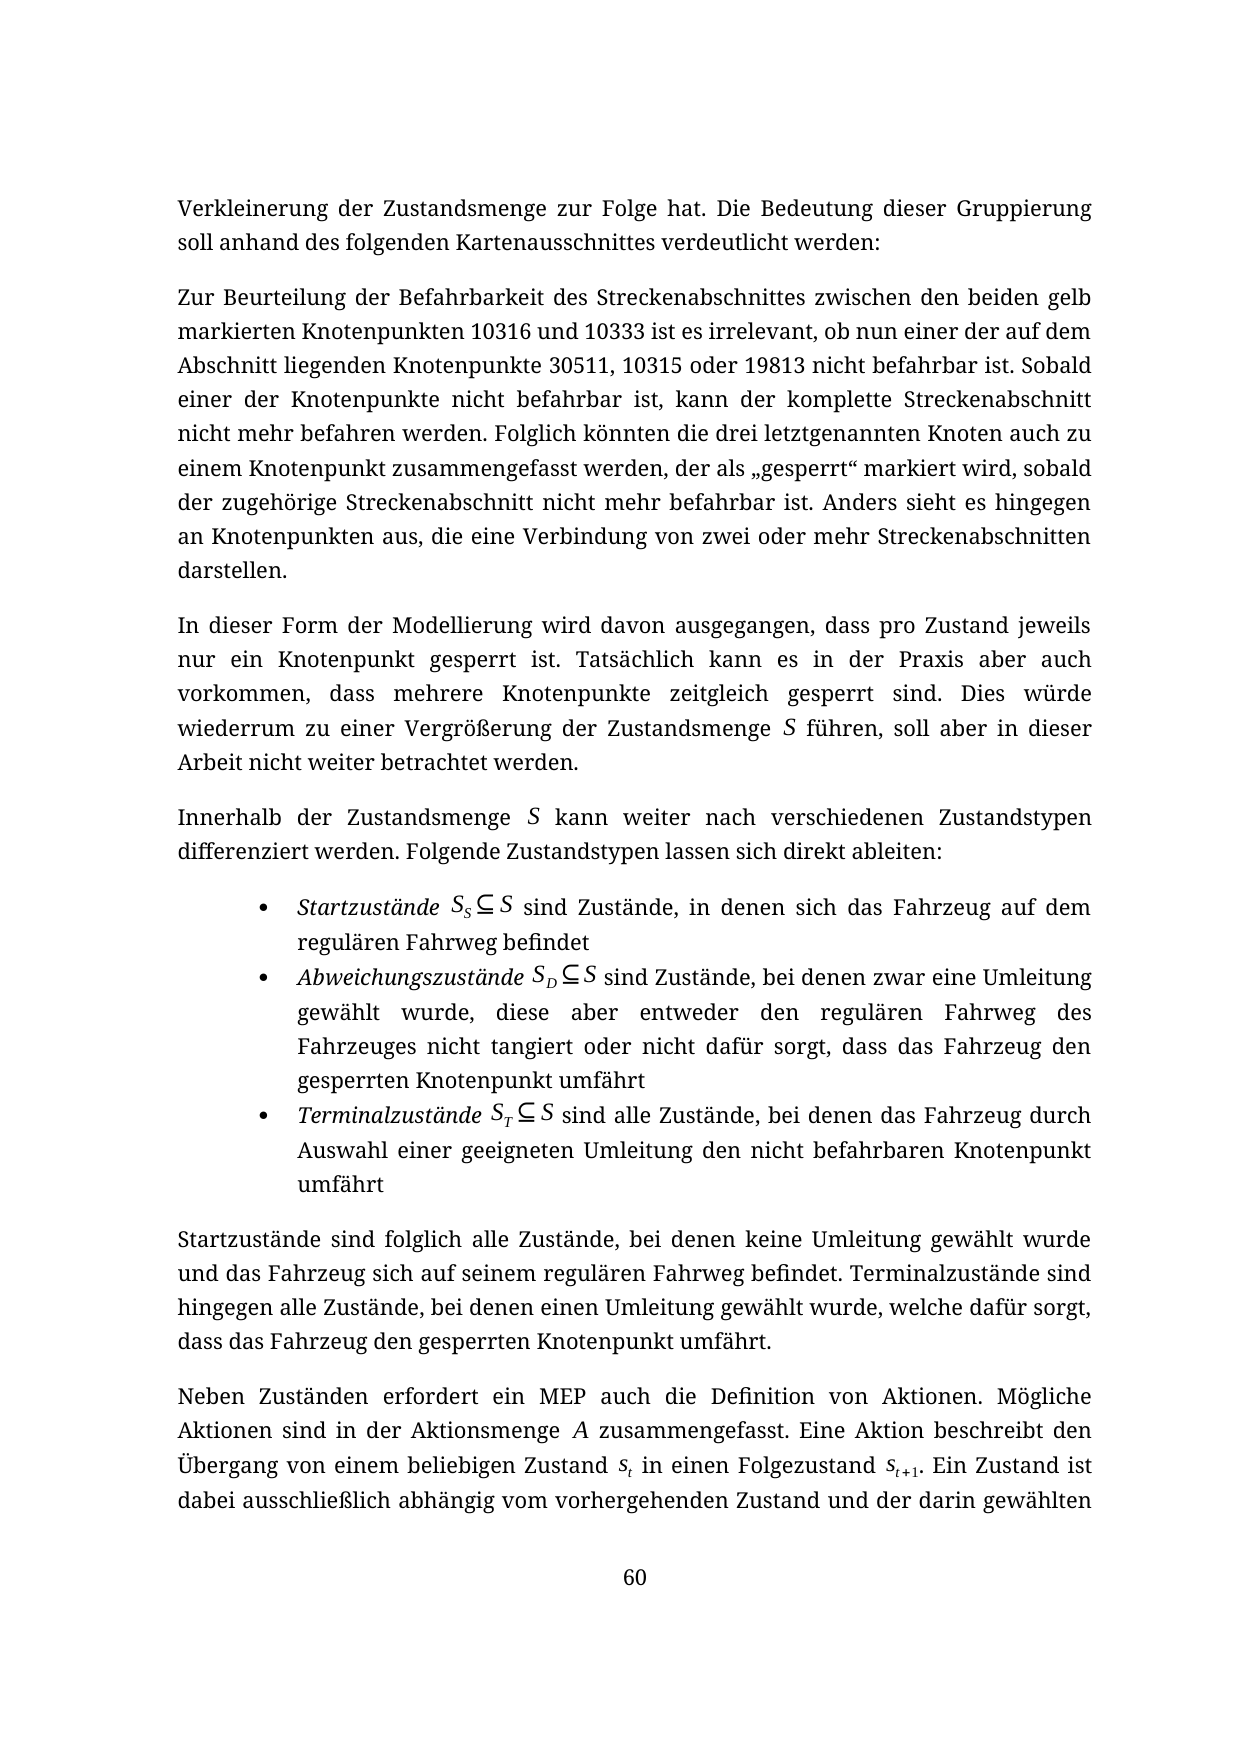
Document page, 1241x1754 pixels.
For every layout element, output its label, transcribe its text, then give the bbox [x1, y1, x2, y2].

text Startzustände sind folglich alle Zustände, bei denen keine Umleitung gewählt wurde und das Fahrzeug sich auf seinem regulären Fahrweg befindet. Terminalzustände sind hingegen alle Zustände, bei denen einen Umleitung gewählt wurde, welche dafür sorgt, dass das Fahrzeug den gesperrten Knotenpunkt umfährt. [177, 1224, 1092, 1356]
list Startzustände sind Zustände, in denen sich das Fahrzeug auf dem regulären Fahrweg befindet [259, 891, 1092, 956]
text Innerhalb der Zustandsmenge kann weiter nach verschiedenen Zustandstypen differenziert werden. Folgende Zustandstypen lassen sich direkt ableiten: [177, 802, 1092, 866]
text In dieser Form der Modellierung wird davon ausgegangen, dass pro Zustand jeweils nur ein Knotenpunkt gesperrt ist. Tatsächlich kann es in der Praxis aber auch vorkommen, dass mehrere Knotenpunkte zeitgleich gesperrt sind. Dies würde wiederrum zu einer Vergrößerung der Zustandsmenge führen, soll aber in dieser Arbeit nicht weiter betrachtet werden. [177, 610, 1092, 776]
text Zur Beurteilung der Befahrbarkeit des Streckenabschnittes zwischen den beiden gelb markierten Knotenpunkten 10316 und 10333 ist es irrelevant, ob nun einer der auf dem Abschnitt liegenden Knotenpunkte 30511, 10315 oder 19813 nicht befahrbar ist. Sobald einer der Knotenpunkte nicht befahrbar ist, kann der komplette Streckenabschnitt nicht mehr befahren werden. Folglich könnten die drei letztgenannten Knoten auch zu einem Knotenpunkt zusammengefasst werden, der als „gesperrt“ markiert wird, sobald der zugehörige Streckenabschnitt nicht mehr befahrbar ist. Anders sieht es hingegen an Knotenpunkten aus, die eine Verbindung von zwei oder mehr Streckenabschnitten darstellen. [177, 282, 1092, 585]
list Terminalzustände sind alle Zustände, bei denen das Fahrzeug durch Auswahl einer geeigneten Umleitung den nicht befahrbaren Knotenpunkt umfährt [259, 1099, 1092, 1199]
list Abweichungszustände sind Zustände, bei denen zwar eine Umleitung gewählt wurde, diese aber entweder den regulären Fahrweg des Fahrzeuges nicht tangiert oder nicht dafür sorgt, dass das Fahrzeug den gesperrten Knotenpunkt umfährt [259, 961, 1092, 1094]
text In der Praxis dürfte die relevante Zustandsmenge jedoch viel kleiner sein, da die theoretische Annahme jeden einzelnen Knotenpunkt für alle Linien in Betracht zieht. In der Realität sind jedoch nur die Zustände interessant, in denen der gestörte Knotenpunkt auch innerhalb der gewählten Linie liegt. Außerdem könnten Knotenpunkte nach Streckenabschnitt gruppiert werden, was eine weitere Verkleinerung der Zustandsmenge zur Folge hat. Die Bedeutung dieser Gruppierung soll anhand des folgenden Kartenausschnittes verdeutlicht werden: [177, 192, 1092, 256]
